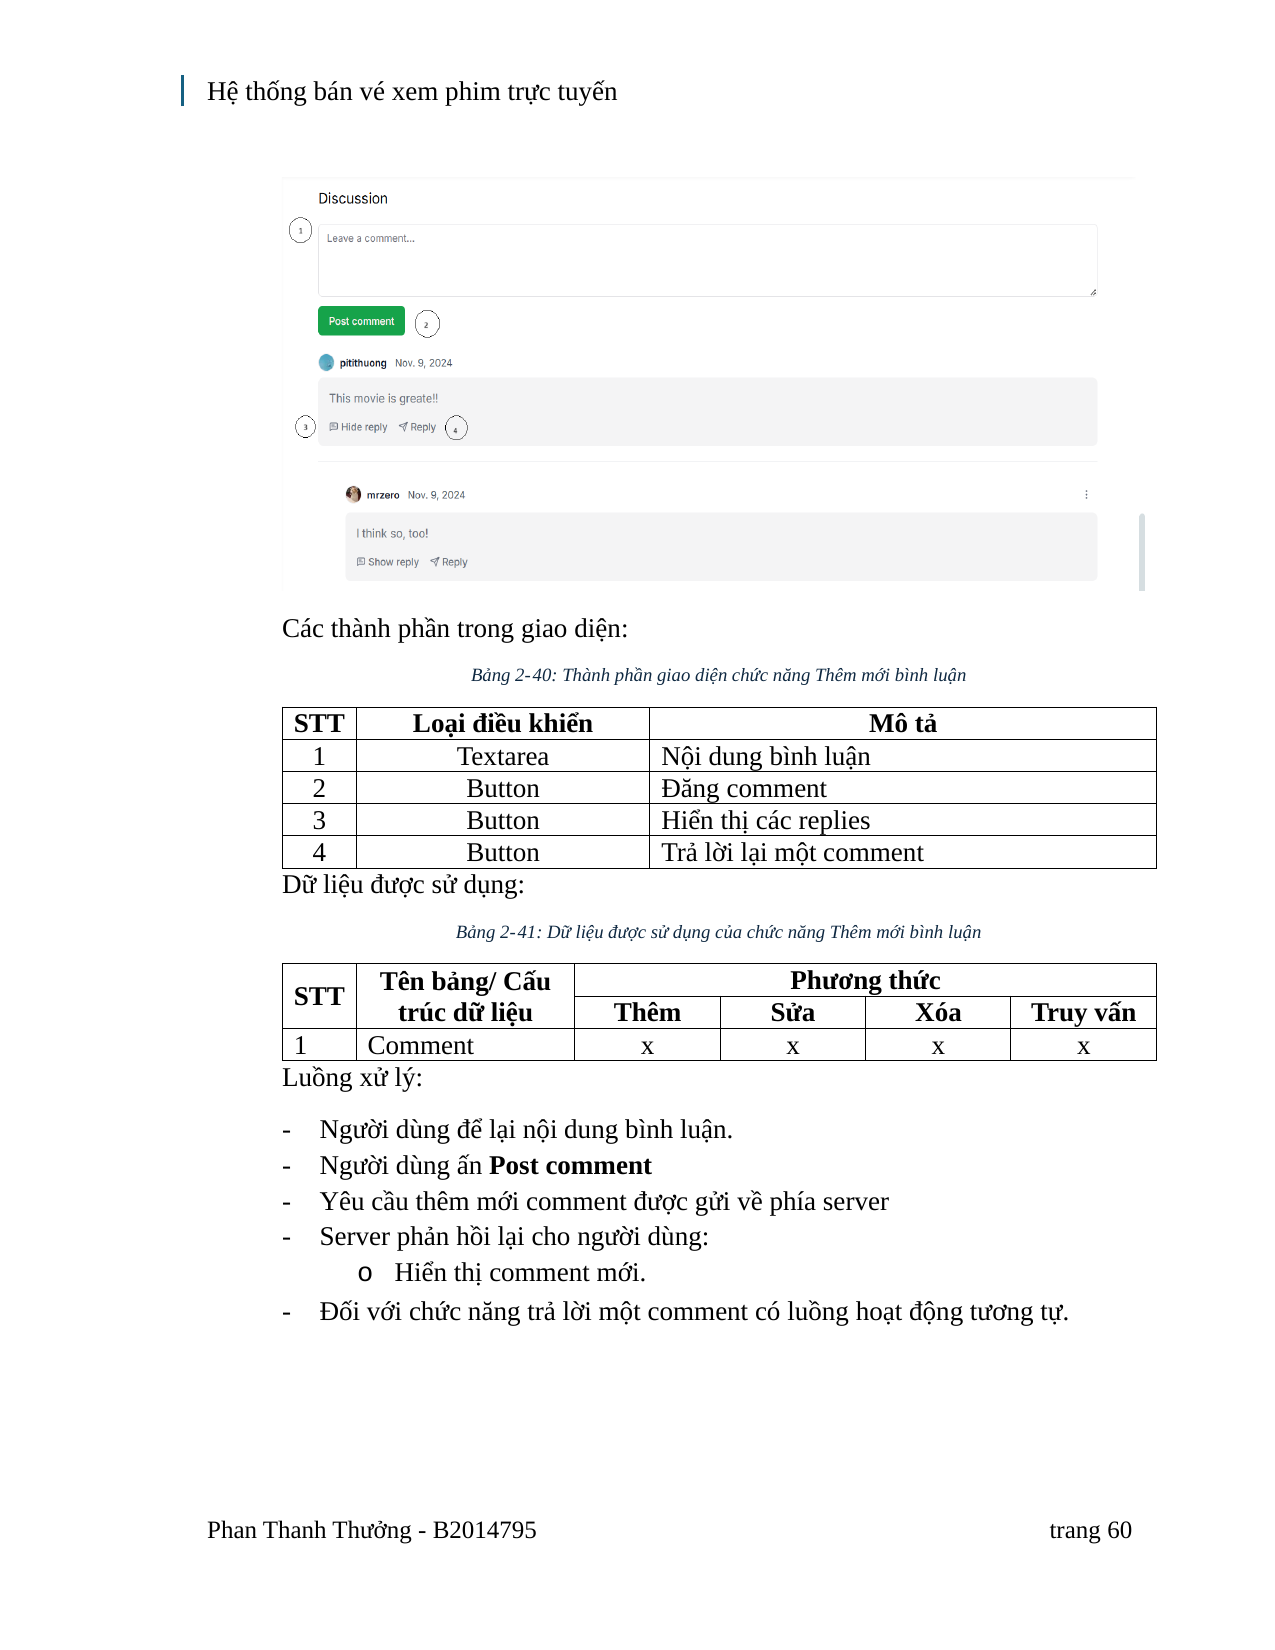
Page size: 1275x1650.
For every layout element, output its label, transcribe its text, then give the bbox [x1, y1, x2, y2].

table_cell Thêm [575, 997, 720, 1028]
table_header Phương thức [575, 964, 1156, 996]
text Các thành phần trong giao diện: [207, 612, 1157, 643]
table_cell Sửa [721, 997, 865, 1028]
table_cell x [1011, 1029, 1156, 1060]
list Người dùng để lại nội dung bình luận. [282, 1113, 1157, 1144]
table_cell x [721, 1029, 865, 1060]
list Đối với chức năng trả lời một comment có luồng hoạt động tương tự. [282, 1295, 1157, 1326]
table_cell 3 [283, 804, 356, 835]
text Luồng xử lý: [207, 1061, 1157, 1092]
table_cell Button [357, 772, 649, 803]
table_cell Nội dung bình luận [650, 740, 1156, 771]
list Server phản hồi lại cho người dùng: [282, 1221, 1157, 1252]
picture [281, 177, 1146, 591]
table_header Mô tả [650, 708, 1156, 739]
table_cell 2 [283, 772, 356, 803]
table_cell Comment [357, 1029, 574, 1060]
table_cell 1 [283, 740, 356, 771]
list Yêu cầu thêm mới comment được gửi về phía server [282, 1185, 1157, 1216]
table_header STT [283, 964, 356, 1028]
table_header Tên bảng/ Cấu trúc dữ liệu [357, 964, 574, 1028]
table_cell Button [357, 836, 649, 867]
table_cell 1 [283, 1029, 356, 1060]
table_cell Trả lời lại một comment [650, 836, 1156, 867]
table_cell Button [357, 804, 649, 835]
table_cell Đăng comment [650, 772, 1156, 803]
table_cell Truy vấn [1011, 997, 1156, 1028]
table_cell Hiển thị các replies [650, 804, 1156, 835]
table_cell x [575, 1029, 720, 1060]
table_cell x [866, 1029, 1010, 1060]
table_cell 4 [283, 836, 356, 867]
table_header STT [283, 708, 356, 739]
text Dữ liệu được sử dụng: [207, 868, 1157, 900]
table_header Loại điều khiển [357, 708, 649, 739]
table_cell Xóa [866, 997, 1010, 1028]
table_cell Textarea [357, 740, 649, 771]
list Hiển thị comment mới. [357, 1256, 1157, 1290]
list Người dùng ấn Post comment [282, 1149, 1157, 1180]
